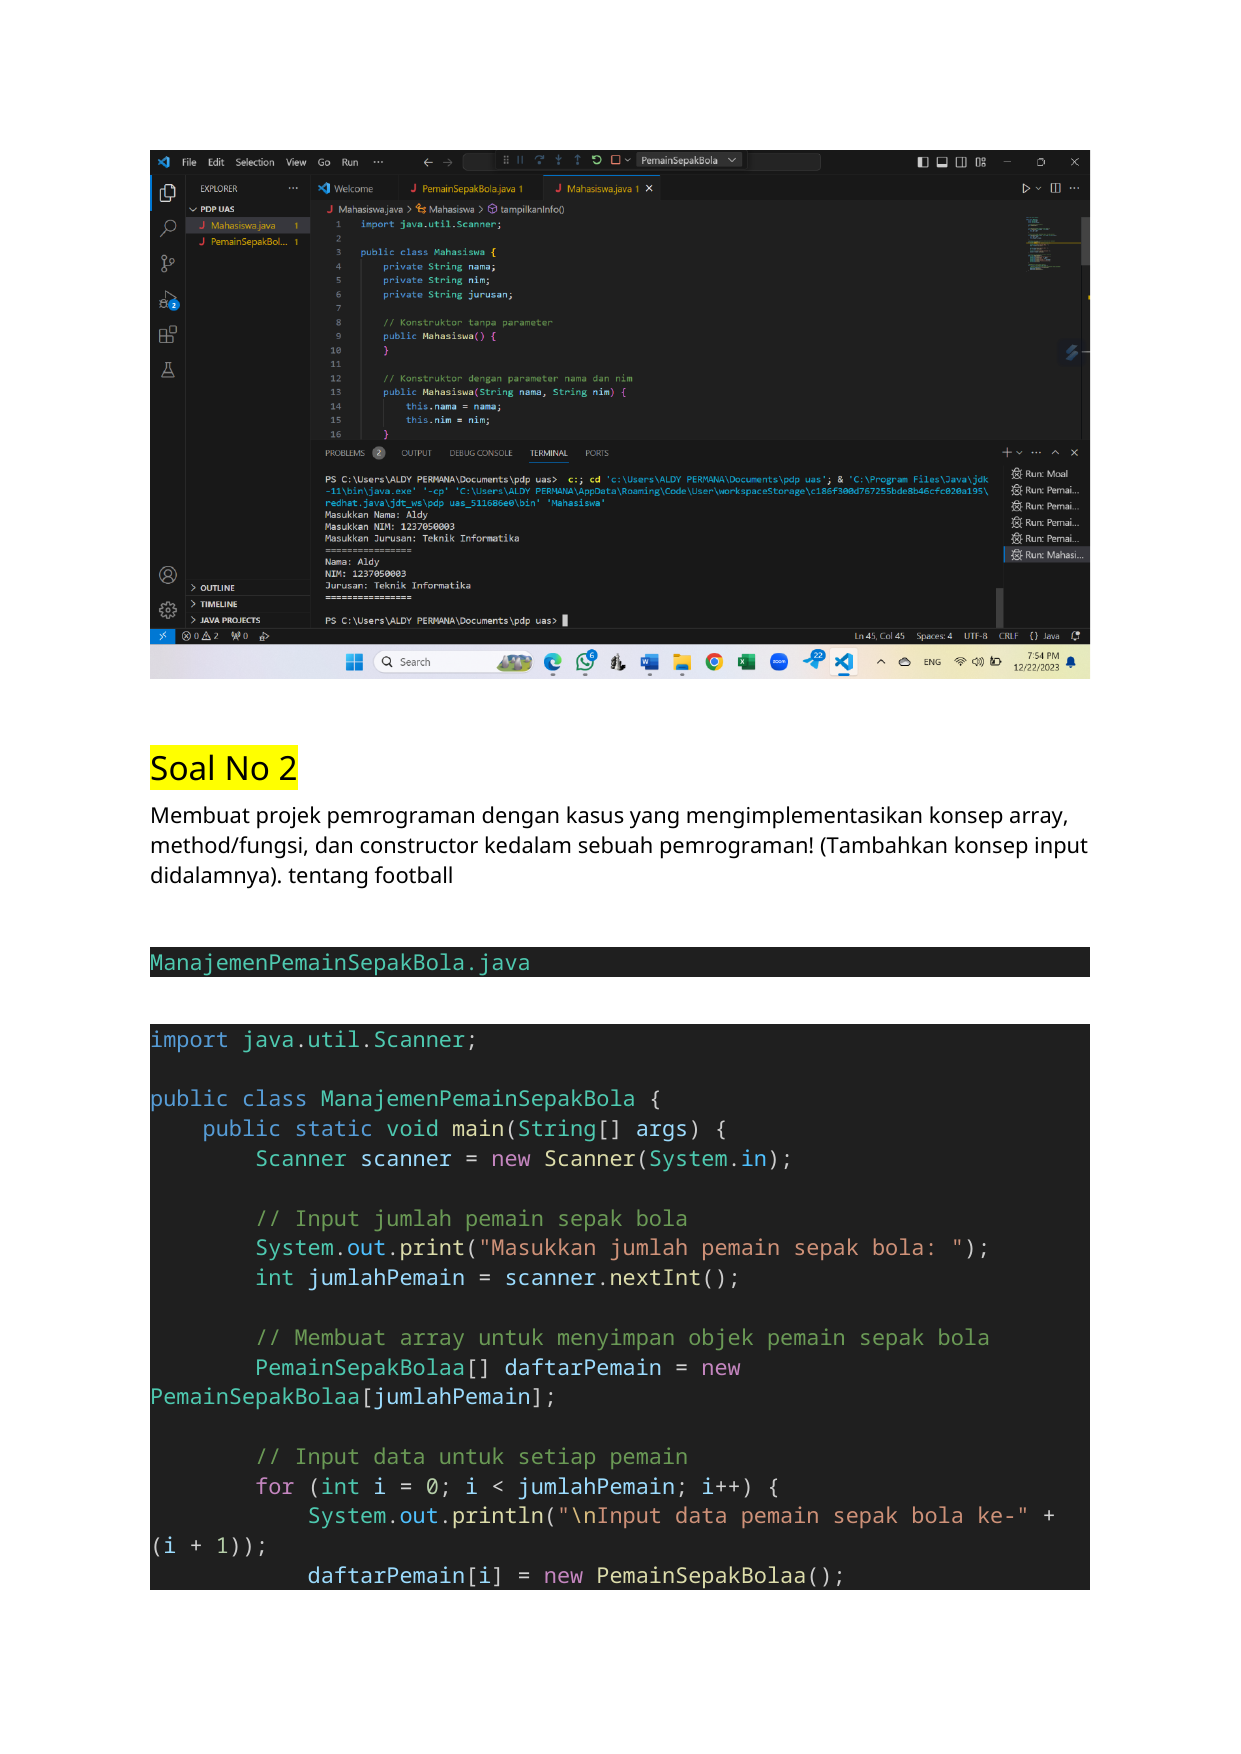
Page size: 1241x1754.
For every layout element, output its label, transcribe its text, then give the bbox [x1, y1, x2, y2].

text Scanner scanner = new Scanner(System.in); [150, 1143, 1090, 1173]
text PemainSepakBolaa[] daftarPemain = new PemainSepakBolaa[jumlahPemain]; [150, 1351, 1090, 1411]
text System.out.print("Masukkan jumlah pemain sepak bola: "); [150, 1232, 1090, 1262]
text import java.util.Scanner; [150, 1024, 1090, 1053]
text for (int i = 0; i < jumlahPemain; i++) { [150, 1471, 1090, 1500]
text ManajemenPemainSepakBola.java [150, 947, 1090, 977]
text daftarPemain[i] = new PemainSepakBolaa(); [150, 1560, 1090, 1590]
text public class ManajemenPemainSepakBola { [150, 1083, 1090, 1113]
text public static void main(String[] args) { [150, 1113, 1090, 1143]
text Membuat projek pemrograman dengan kasus yang mengimplementasikan konsep array, method/fungsi, dan constructor kedalam sebuah pemrograman! (Tambahkan konsep input didalamnya). tentang football [150, 800, 1090, 890]
text int jumlahPemain = scanner.nextInt(); [150, 1262, 1090, 1292]
text // Input jumlah pemain sepak bola [150, 1202, 1090, 1232]
text // Membuat array untuk menyimpan objek pemain sepak bola [150, 1322, 1090, 1351]
text Soal No 2 [150, 744, 1090, 790]
text System.out.println("\nInput data pemain sepak bola ke-" + (i + 1)); [150, 1500, 1090, 1560]
text // Input data untuk setiap pemain [150, 1441, 1090, 1471]
picture [150, 150, 1091, 679]
